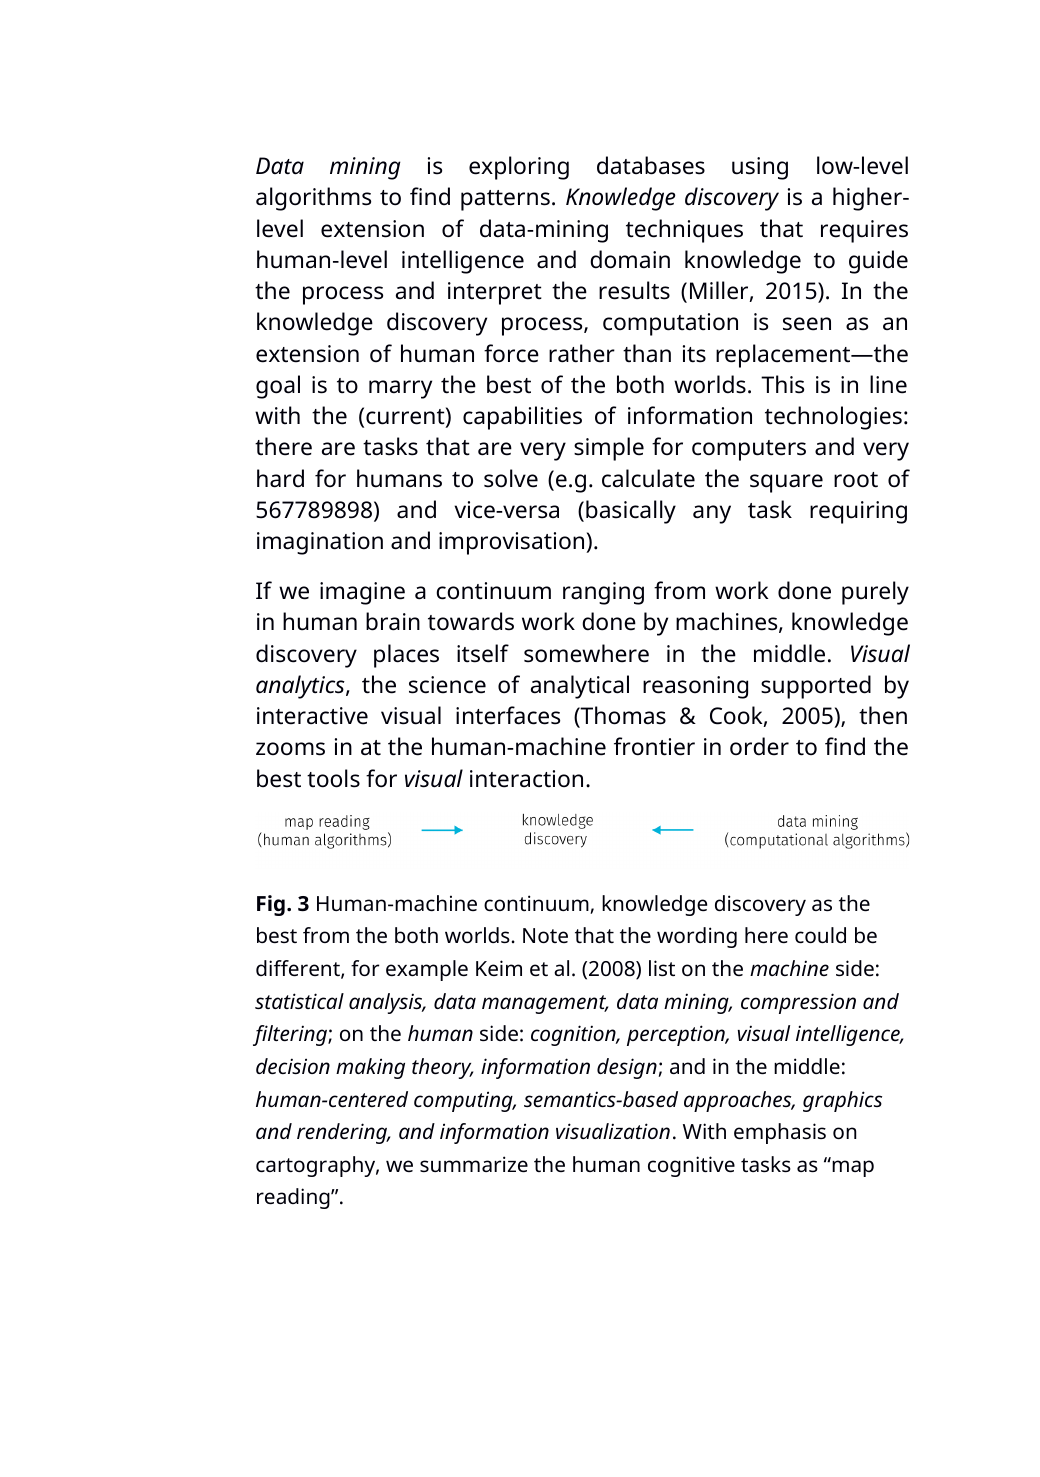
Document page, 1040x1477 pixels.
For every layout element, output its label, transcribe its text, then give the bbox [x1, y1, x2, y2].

text Data mining is exploring databases using low-level algorithms to find patterns. Knowledge discovery is a higher-level extension of data-mining techniques that requires human-level intelligence and domain knowledge to guide the process and interpret the results (Miller, 2015). In the knowledge discovery process, computation is seen as an extension of human force rather than its replacement—the goal is to marry the best of the both worlds. This is in line with the (current) capabilities of information technologies: there are tasks that are very simple for computers and very hard for humans to solve (e.g. calculate the square root of 567789898) and vice-versa (basically any task requiring imagination and improvisation). [255, 150, 910, 556]
picture [255, 812, 910, 869]
text Fig. 3 Human-machine continuum, knowledge discovery as the best from the both worlds. Note that the wording here could be different, for example Keim et al. (2008) list on the machine side: statistical analysis, data management, data mining, compression and filtering; on the human side: cognition, perception, visual intelligence, decision making theory, information design; and in the middle: human-centered computing, semantics-based approaches, graphics and rendering, and information visualization. With emphasis on cartography, we summarize the human cognitive tasks as “map reading”. [255, 889, 910, 1211]
text If we imagine a continuum ranging from work done purely in human brain towards work done by machines, knowledge discovery places itself somewhere in the middle. Visual analytics, the science of analytical reasoning supported by interactive visual interfaces (Thomas & Cook, 2005), then zooms in at the human-machine frontier in order to find the best tools for visual interaction. [255, 575, 910, 794]
